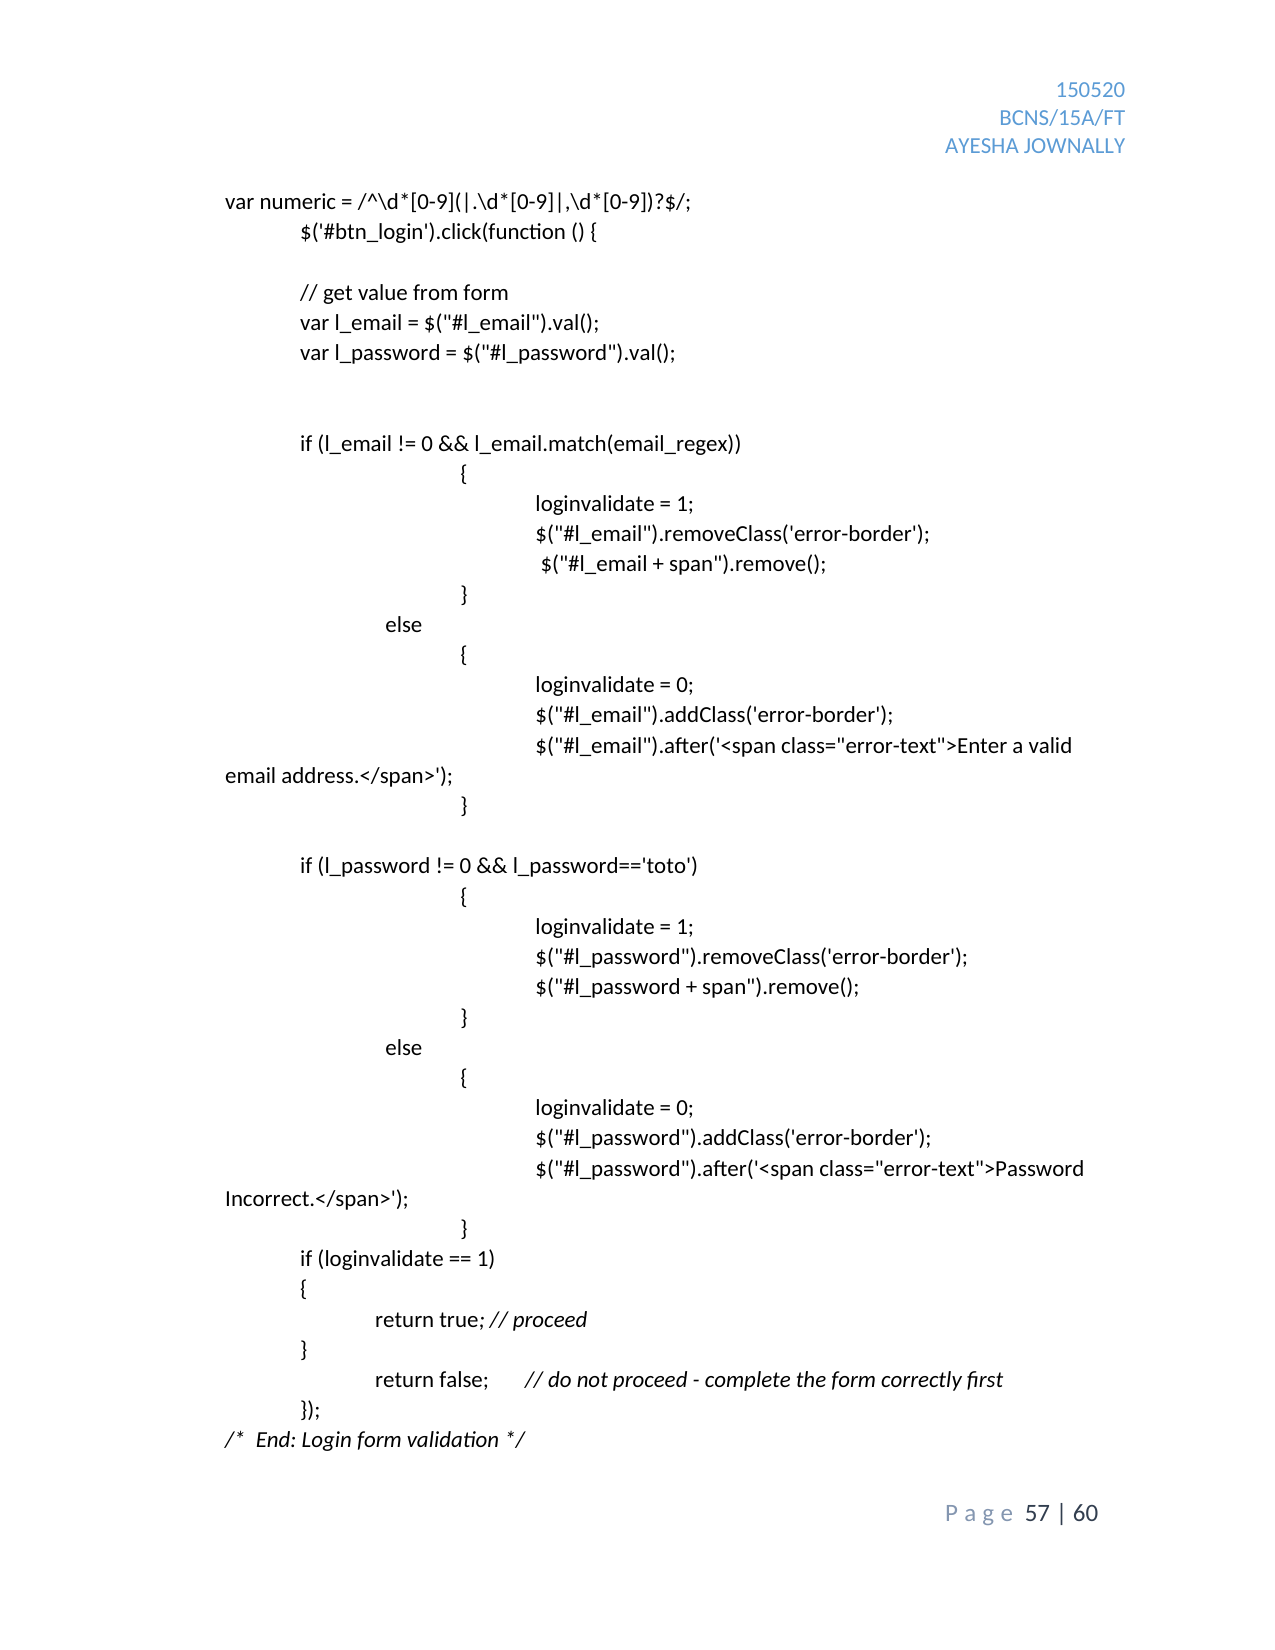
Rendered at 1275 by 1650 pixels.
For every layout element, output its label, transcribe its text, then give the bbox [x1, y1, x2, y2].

list } [225, 1003, 1125, 1031]
list return false; // do not proceed - complete the form correctly first [225, 1365, 1125, 1393]
list var numeric = /^\d*[0-9](|.\d*[0-9]|,\d*[0-9])?$/; [225, 187, 1125, 215]
list }); [225, 1395, 1125, 1423]
list { [225, 459, 1125, 487]
list else [225, 610, 1125, 638]
list } [225, 1335, 1125, 1363]
list $('#btn_login').click(function () { [225, 217, 1125, 245]
list $("#l_email").removeClass('error-border'); [225, 519, 1125, 547]
list var l_email = $("#l_email").val(); [225, 308, 1125, 336]
list else [225, 1033, 1125, 1061]
list $("#l_password + span").remove(); [225, 972, 1125, 1001]
list $("#l_password").removeClass('error-border'); [225, 942, 1125, 970]
list } [225, 1214, 1125, 1242]
list loginvalidate = 0; [225, 670, 1125, 698]
list loginvalidate = 0; [225, 1093, 1125, 1121]
list $("#l_password").after('<span class="error-text">Password Incorrect.</span>'); [225, 1154, 1125, 1212]
list // get value from form [225, 278, 1125, 306]
list { [225, 882, 1125, 910]
list $("#l_password").addClass('error-border'); [225, 1123, 1125, 1152]
list return true; // proceed [225, 1305, 1125, 1333]
list loginvalidate = 1; [225, 912, 1125, 940]
list $("#l_email + span").remove(); [225, 549, 1125, 578]
list { [225, 640, 1125, 668]
list var l_password = $("#l_password").val(); [225, 338, 1125, 366]
list if (l_password != 0 && l_password=='toto') [225, 852, 1125, 880]
list loginvalidate = 1; [225, 489, 1125, 517]
list if (l_email != 0 && l_email.match(email_regex)) [225, 429, 1125, 457]
list { [225, 1063, 1125, 1091]
list /* End: Login form validation */ [225, 1426, 1125, 1454]
list if (loginvalidate == 1) [225, 1244, 1125, 1272]
list } [225, 580, 1125, 608]
list $("#l_email").after('<span class="error-text">Enter a valid email address.</span>'); [225, 731, 1125, 789]
list } [225, 791, 1125, 819]
list { [225, 1274, 1125, 1303]
list $("#l_email").addClass('error-border'); [225, 701, 1125, 729]
